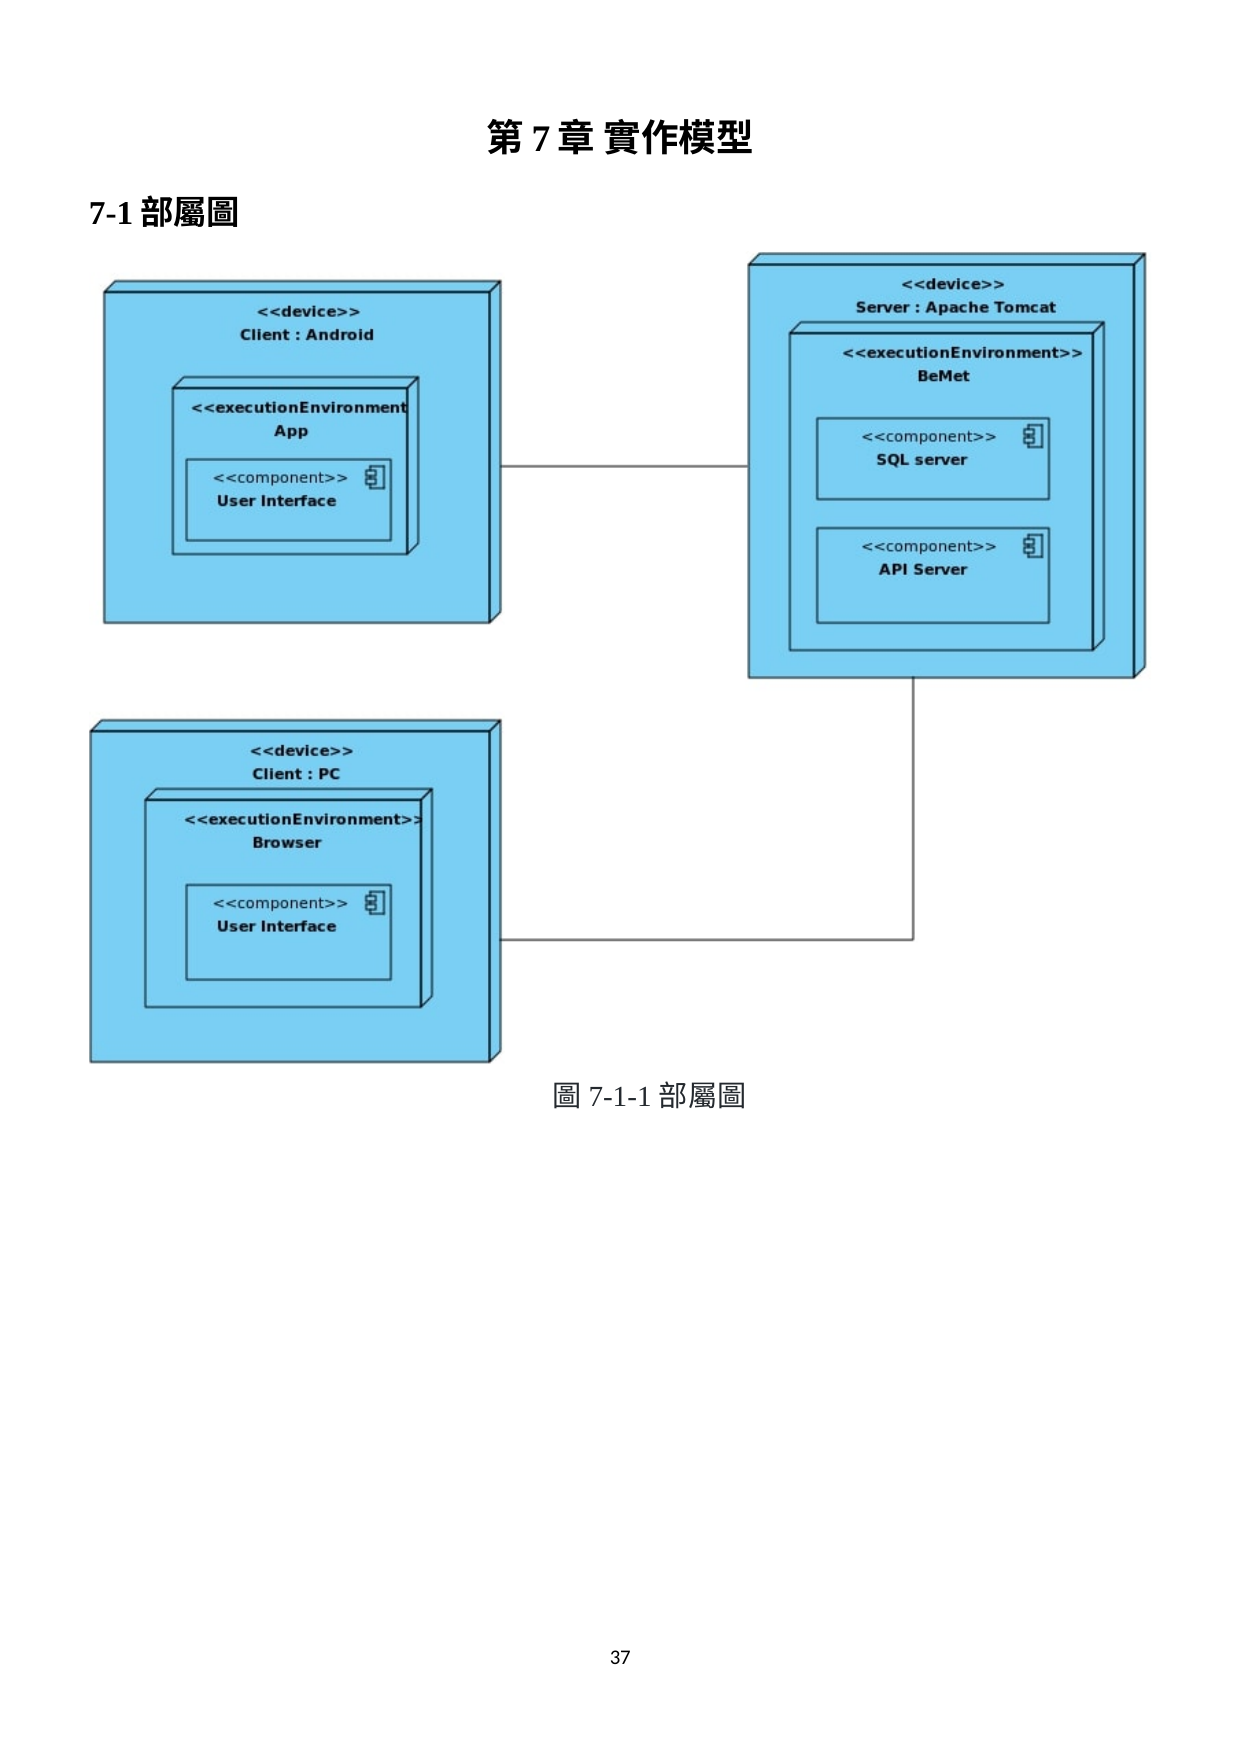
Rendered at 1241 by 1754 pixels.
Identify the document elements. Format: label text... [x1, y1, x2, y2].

text 圖 7-1-1 部屬圖 [89, 1073, 1152, 1115]
text 7-1部屬圖 [89, 173, 1152, 248]
picture [88, 251, 1152, 1069]
text 第7章 實作模型 [89, 98, 1152, 173]
